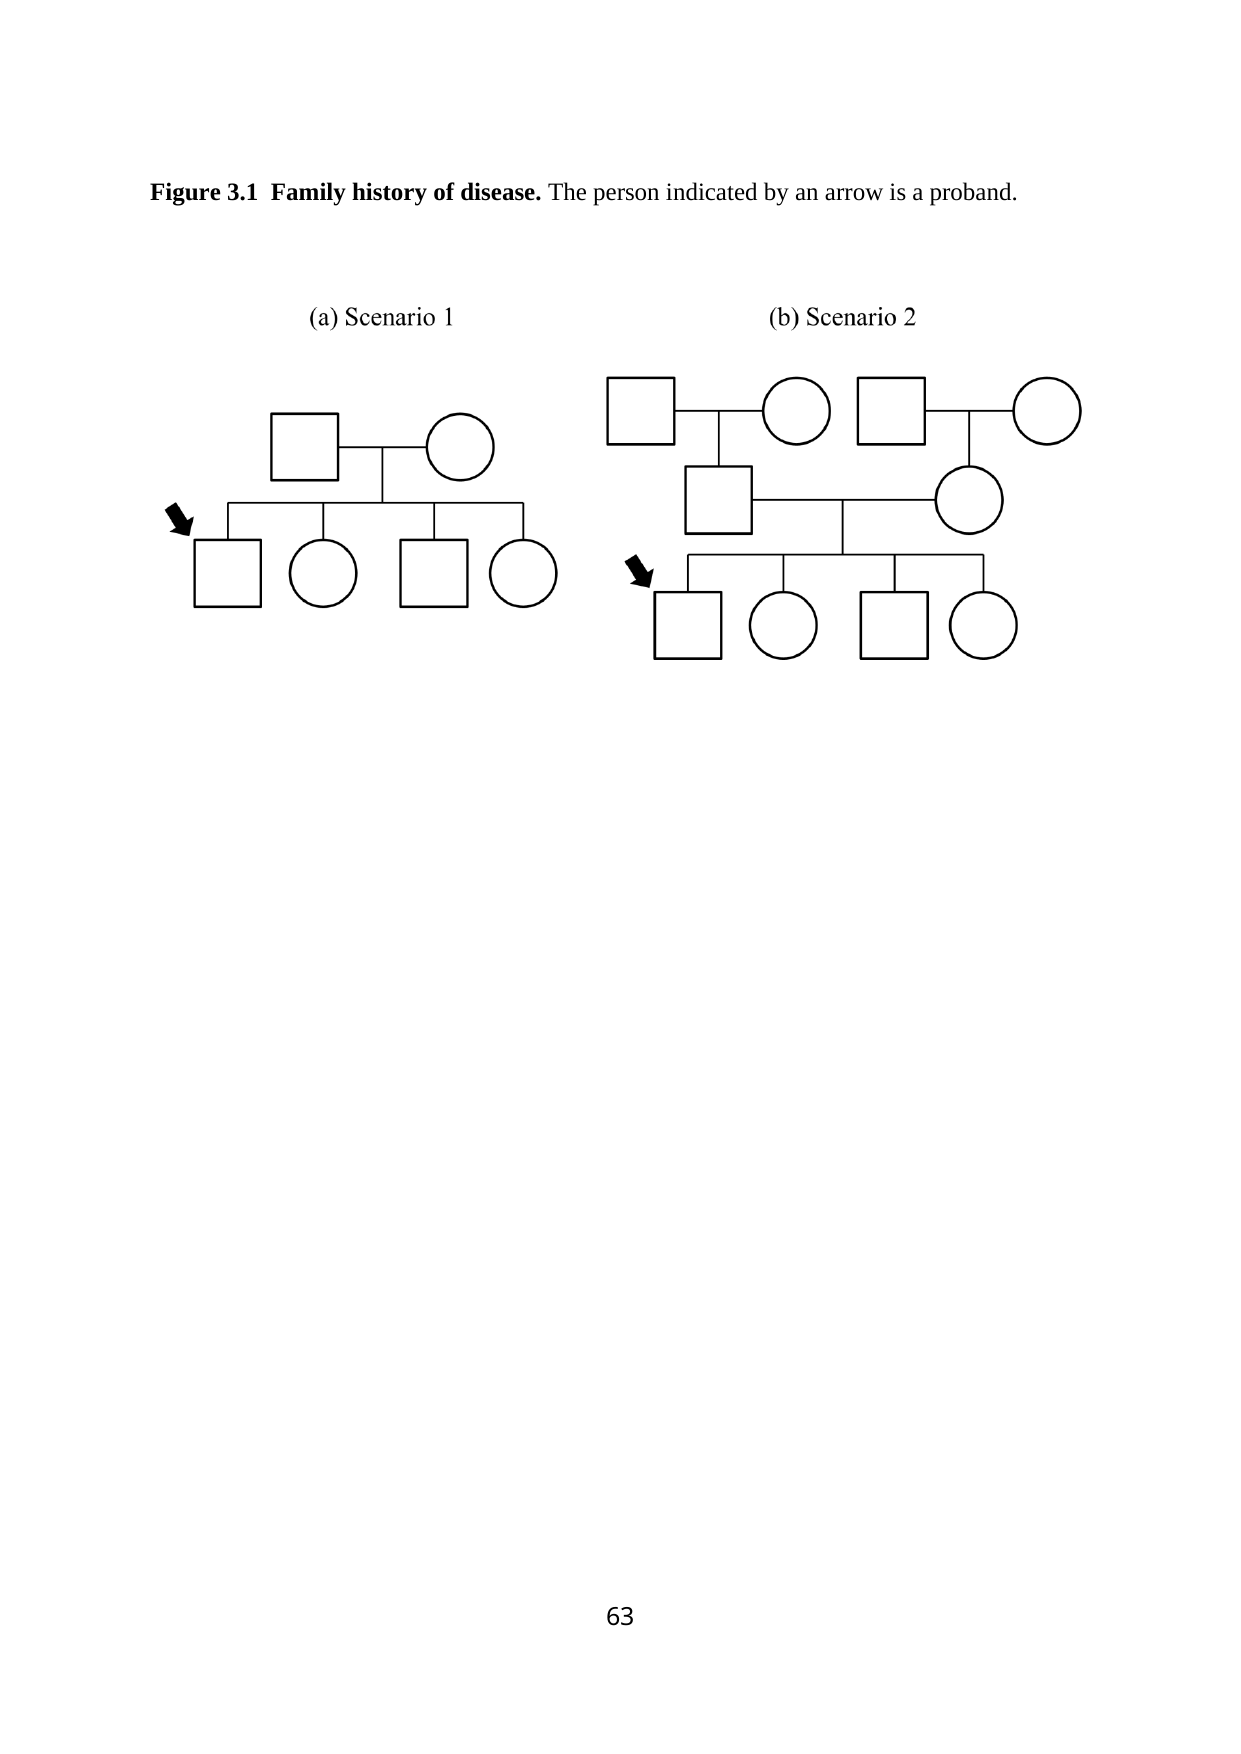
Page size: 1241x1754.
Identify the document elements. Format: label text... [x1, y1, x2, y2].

picture [150, 231, 1091, 760]
text Figure 3.1 Family history of disease. The person indicated by an arrow is a proband. [150, 177, 1090, 206]
